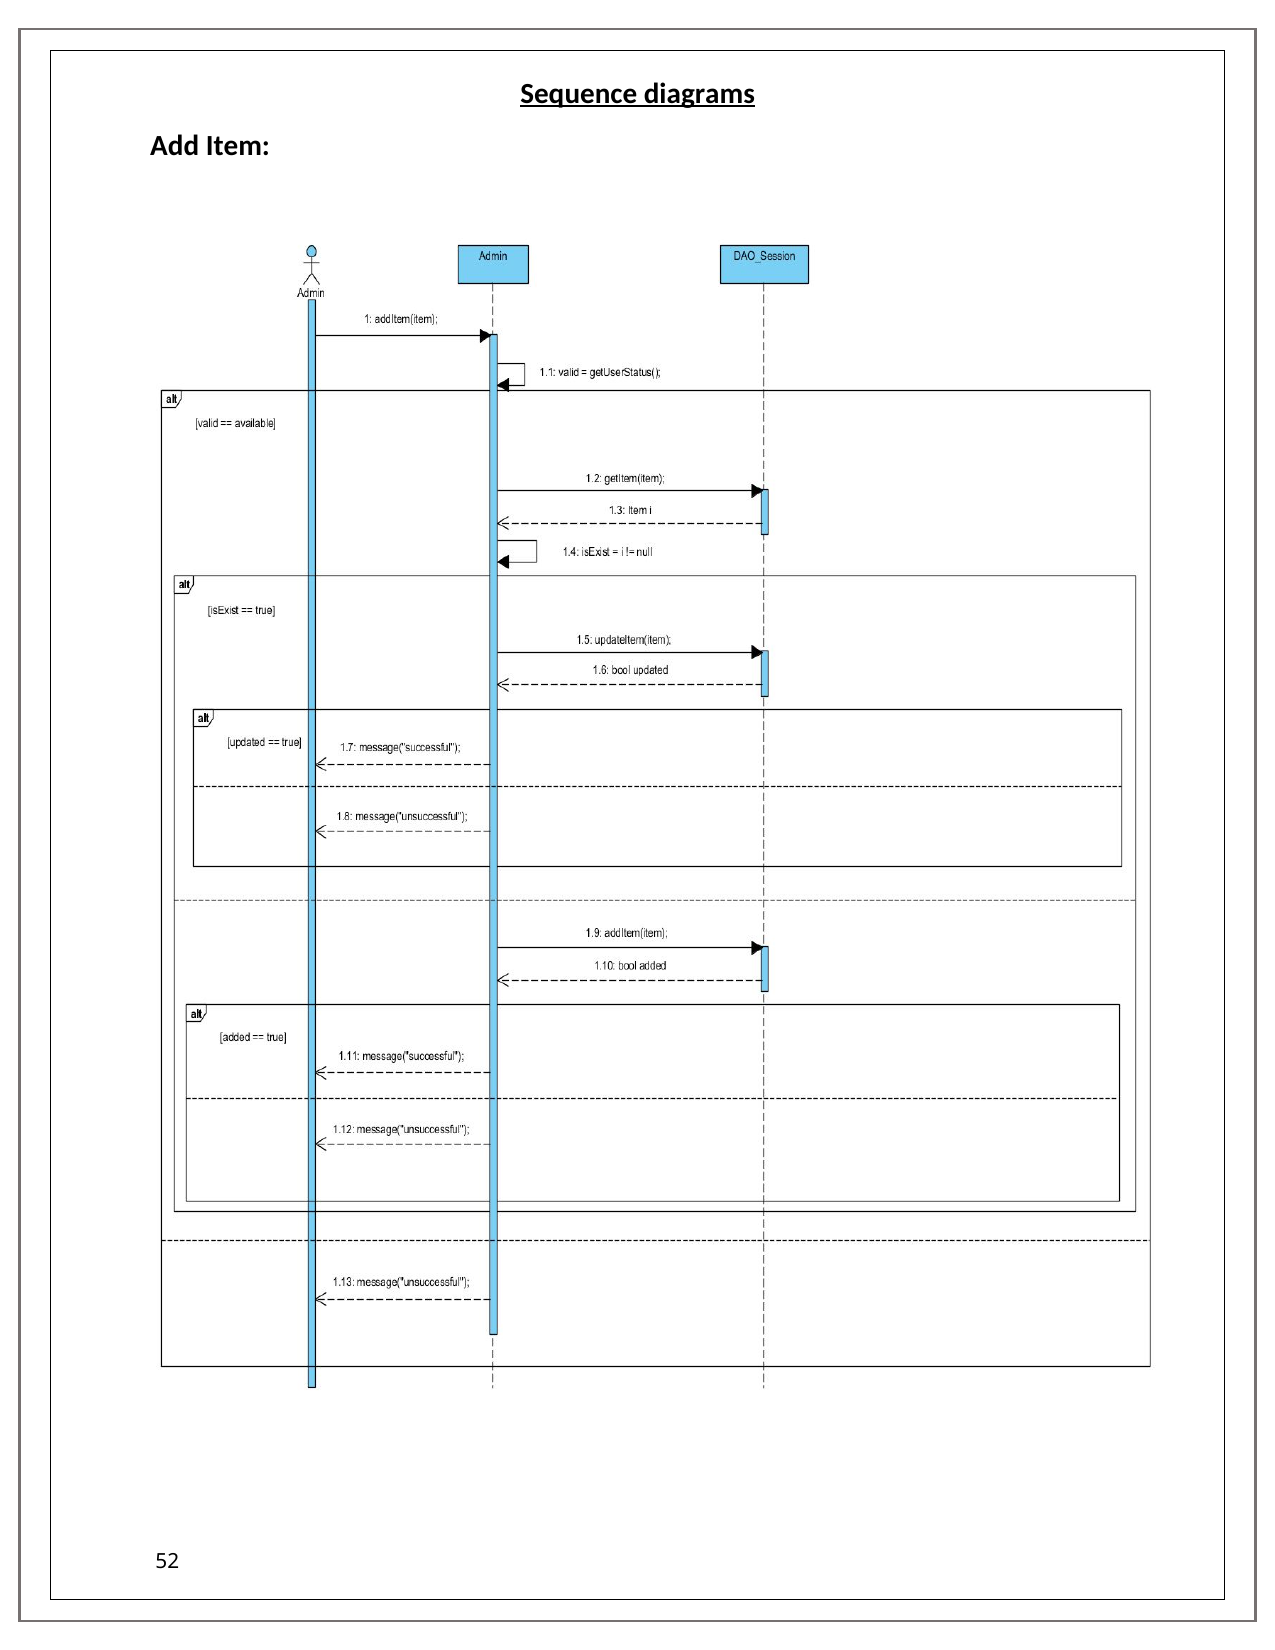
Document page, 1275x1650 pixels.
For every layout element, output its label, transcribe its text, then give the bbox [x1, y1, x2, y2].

text Add Item: [150, 127, 1125, 163]
text Sequence diagrams [150, 75, 1125, 111]
picture [150, 231, 1183, 1464]
